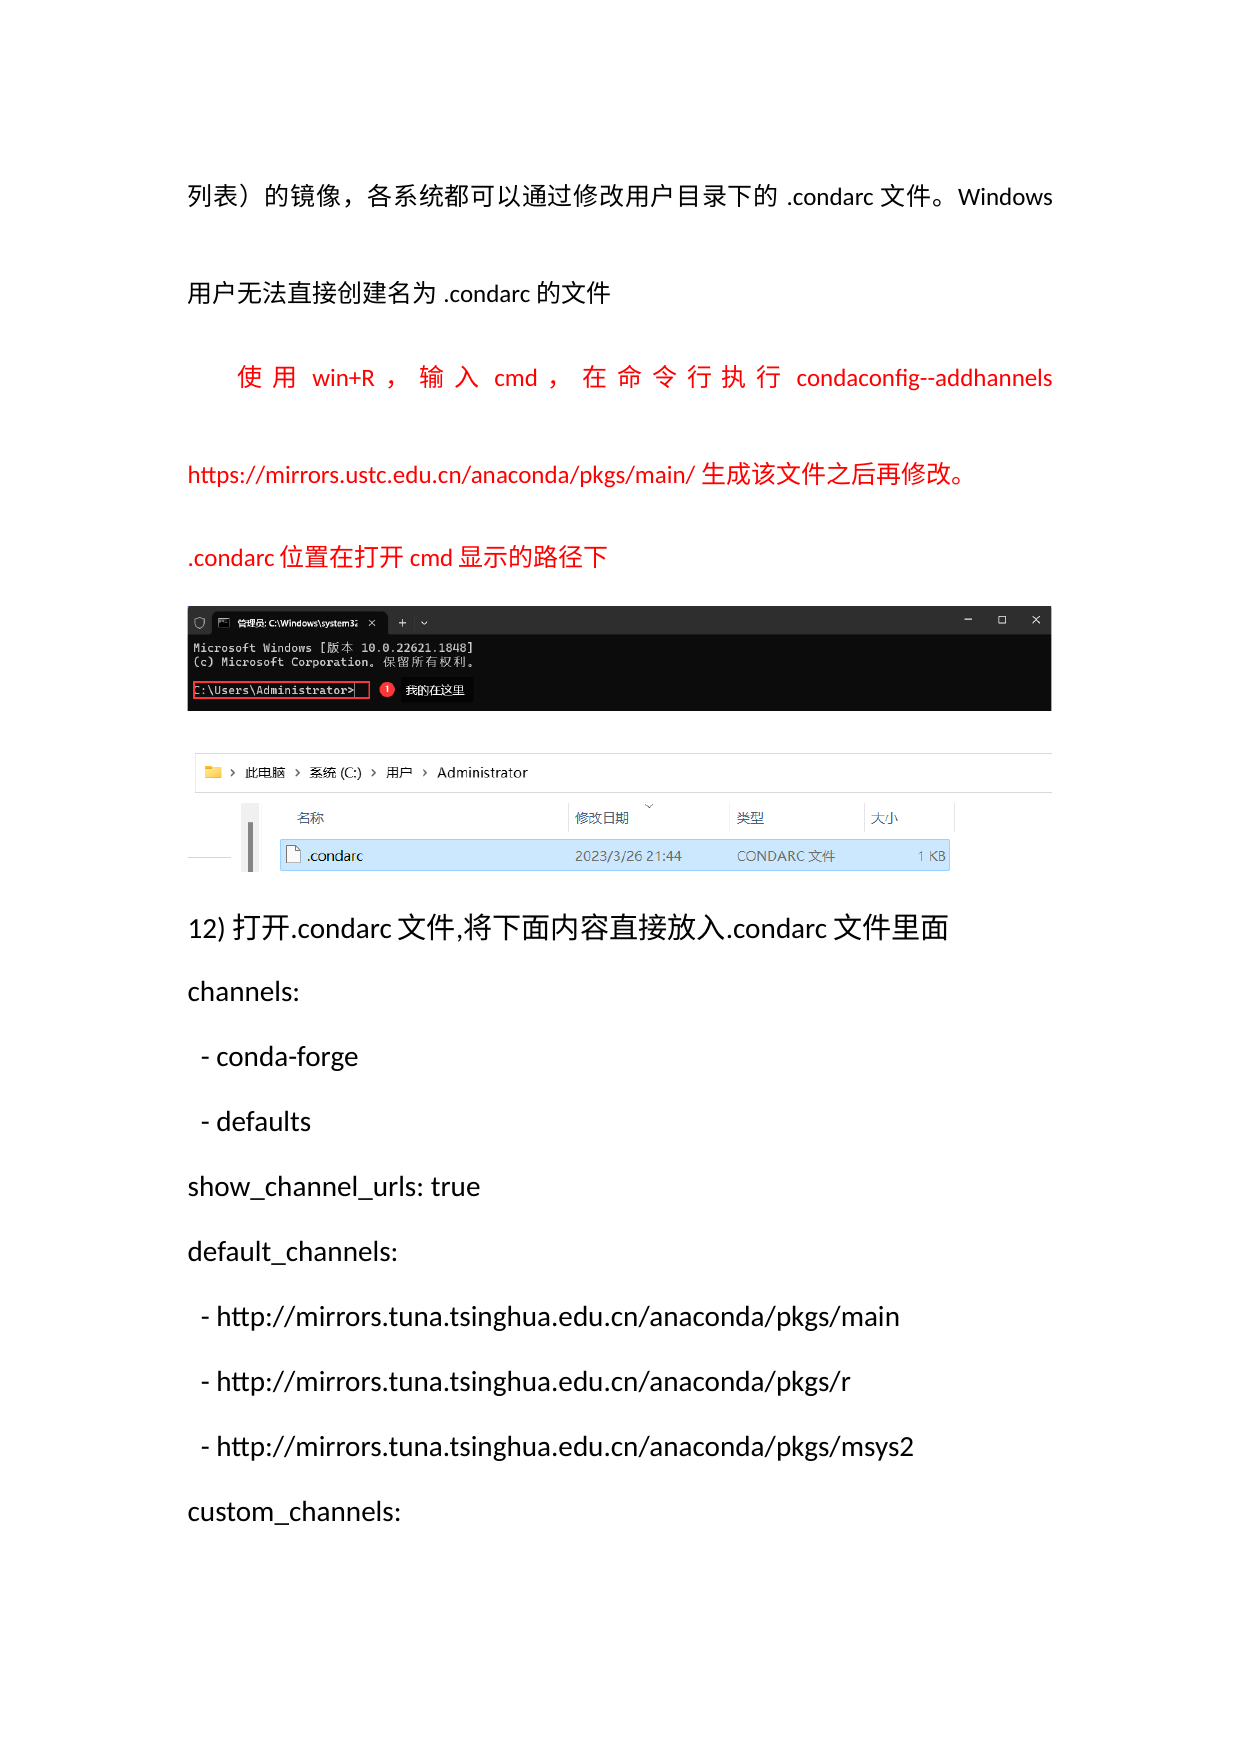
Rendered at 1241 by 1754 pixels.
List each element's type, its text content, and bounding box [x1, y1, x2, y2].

text - defaults [187, 1088, 1053, 1153]
text - conda-forge [187, 1023, 1053, 1088]
list 打开.condarc文件,将下面内容直接放入.condarc文件里面 [187, 893, 1053, 958]
text show_channel_urls: true [187, 1153, 1053, 1218]
picture [187, 606, 1052, 711]
text default_channels: [187, 1218, 1053, 1283]
text .condarc位置在打开cmd显示的路径下 [187, 523, 1053, 588]
text - http://mirrors.tuna.tsinghua.edu.cn/anaconda/pkgs/r [187, 1348, 1053, 1413]
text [187, 162, 1053, 324]
text 使用win+R，输入cmd，在命令行执行condaconfig--addhannels https://mirrors.ustc.edu.cn/anaconda/pkgs/main/ 生成该文件之后再修改。 [187, 343, 1053, 505]
text - http://mirrors.tuna.tsinghua.edu.cn/anaconda/pkgs/main [187, 1283, 1053, 1348]
text channels: [187, 958, 1053, 1023]
text custom_channels: [187, 1478, 1053, 1543]
picture [187, 749, 1053, 872]
text - http://mirrors.tuna.tsinghua.edu.cn/anaconda/pkgs/msys2 [187, 1413, 1053, 1478]
